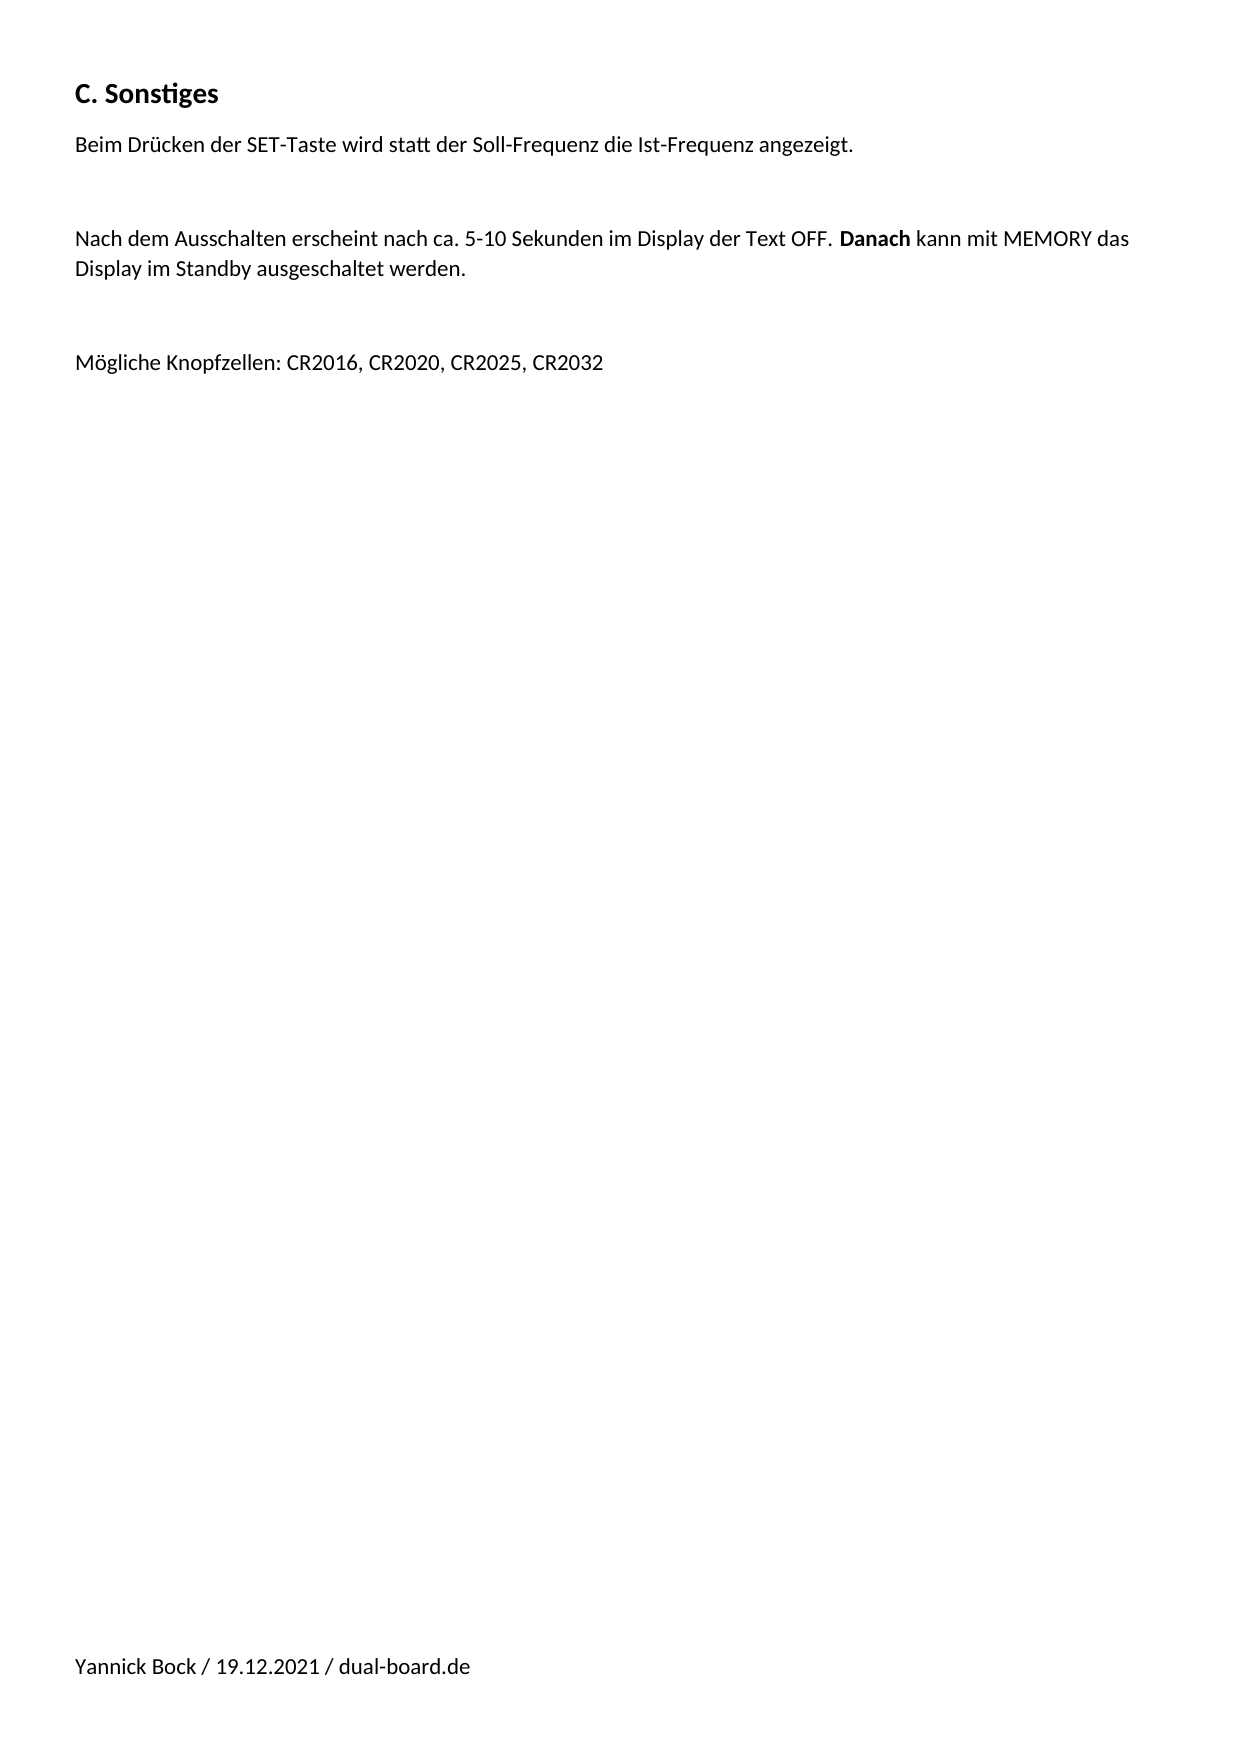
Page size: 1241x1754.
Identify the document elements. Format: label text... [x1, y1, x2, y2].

text C. Sonstiges [75, 75, 1165, 111]
text Beim Drücken der SET-Taste wird statt der Soll-Frequenz die Ist-Frequenz angezeigt. [75, 130, 1165, 158]
text Mögliche Knopfzellen: CR2016, CR2020, CR2025, CR2032 [75, 348, 1165, 376]
text Nach dem Ausschalten erscheint nach ca. 5-10 Sekunden im Display der Text OFF. Danach kann mit MEMORY das Display im Standby ausgeschaltet werden. [75, 224, 1165, 282]
